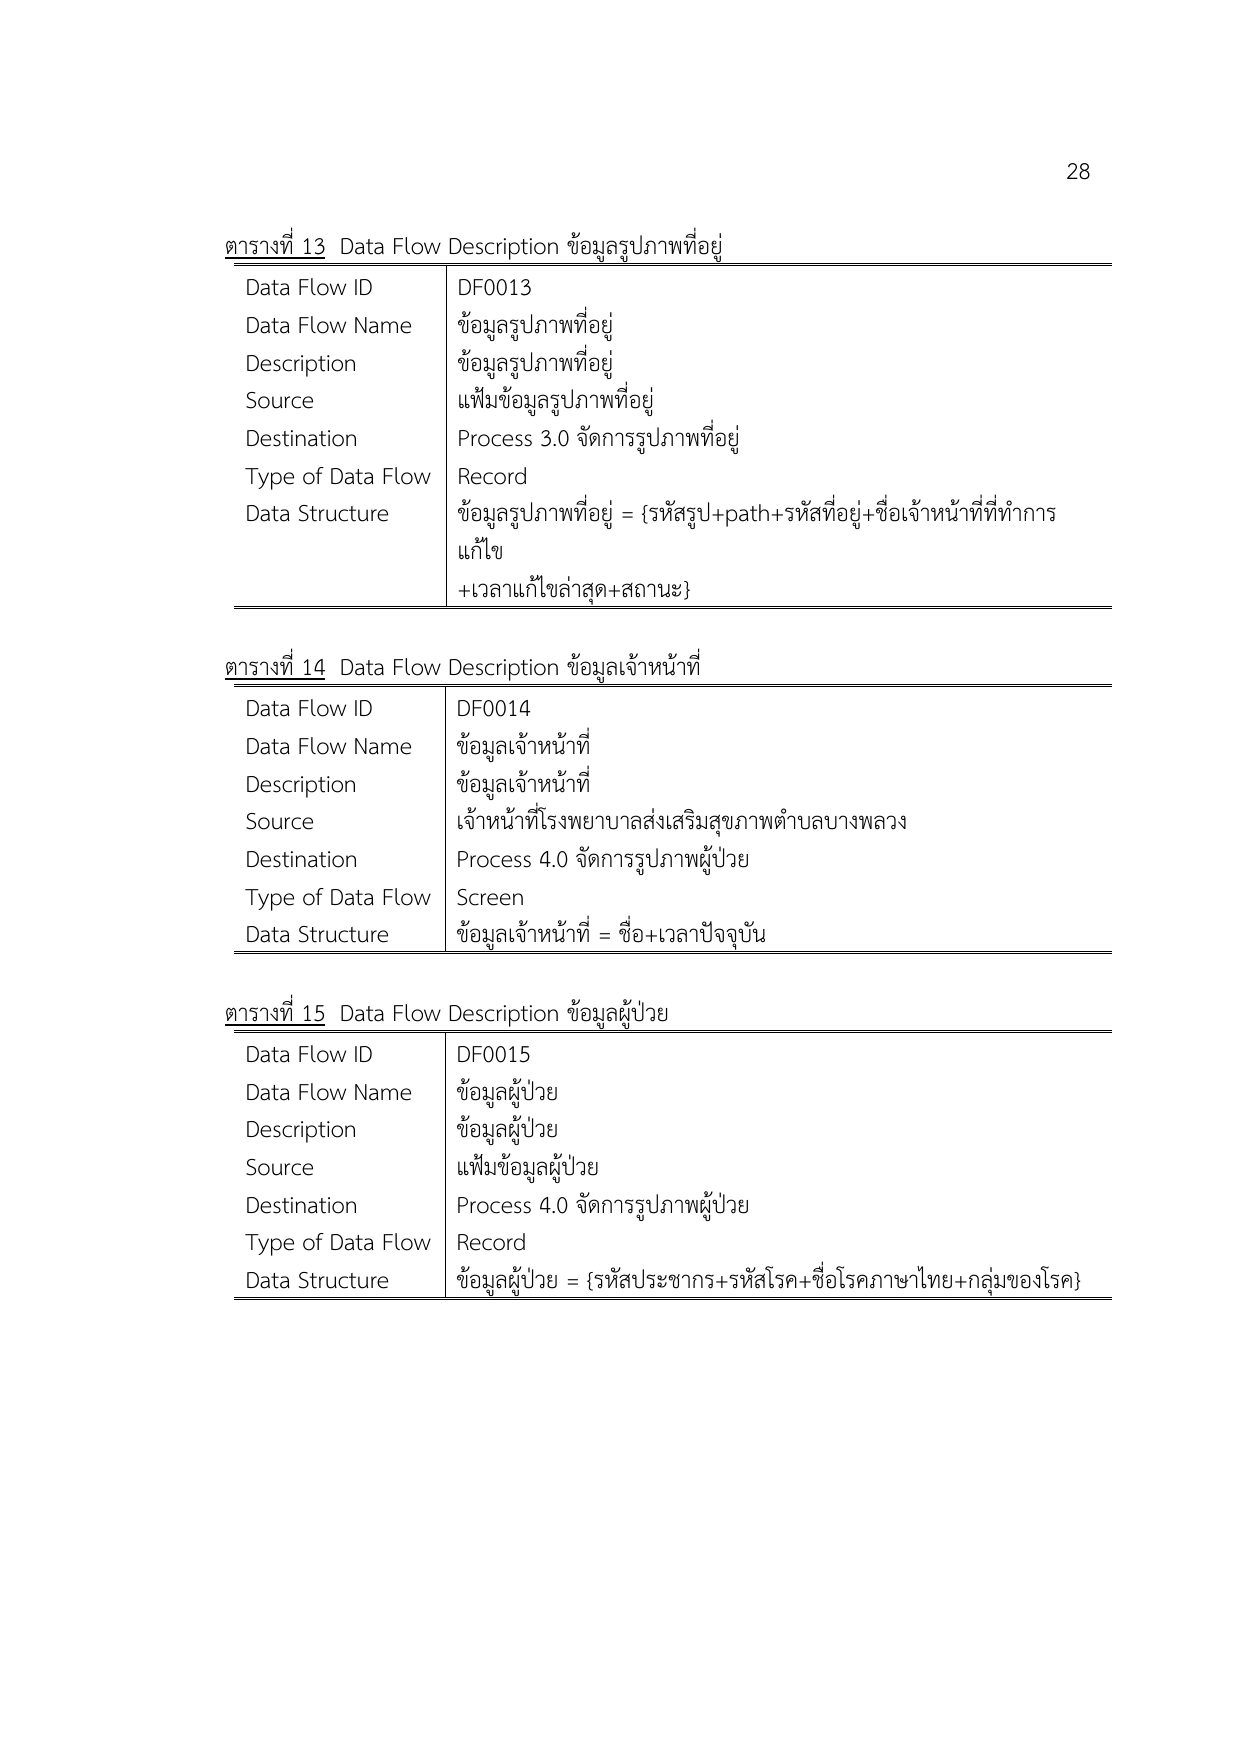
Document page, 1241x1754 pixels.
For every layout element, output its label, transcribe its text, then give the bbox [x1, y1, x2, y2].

text ตารางที่ 14 Data Flow Description ข้อมูลเจ้าหน้าที่ [225, 646, 1090, 684]
table_cell Type of Data Flow [234, 1221, 445, 1259]
table_header DF0014 [446, 687, 1112, 725]
table_cell Source [234, 800, 445, 838]
table_cell Data Flow Name [234, 1071, 445, 1108]
table_cell ข้อมูลผู้ป่วย [446, 1108, 1112, 1146]
table_cell Data Flow Name [234, 304, 446, 342]
table_cell เจ้าหน้าที่โรงพยาบาลส่งเสริมสุขภาพตำบลบางพลวง [446, 800, 1112, 838]
table_cell ข้อมูลผู้ป่วย [446, 1071, 1112, 1108]
table_cell ข้อมูลเจ้าหน้าที่ [446, 763, 1112, 800]
table_cell ข้อมูลรูปภาพที่อยู่ [447, 304, 1112, 342]
table_cell Type of Data Flow [234, 455, 446, 492]
table_header DF0015 [446, 1033, 1112, 1071]
text ตารางที่ 15 Data Flow Description ข้อมูลผู้ป่วย [225, 992, 1090, 1030]
table_cell Description [234, 1108, 445, 1146]
table_header Data Flow ID [234, 266, 446, 304]
table_cell Source [234, 1146, 445, 1184]
table_cell Record [447, 455, 1112, 492]
table_cell แฟ้มข้อมูลรูปภาพที่อยู่ [447, 379, 1112, 417]
table_cell Data Structure [234, 1259, 445, 1297]
table_cell Screen [446, 876, 1112, 913]
table_cell Process 4.0จัดการรูปภาพผู้ป่วย [446, 1184, 1112, 1221]
text ตารางที่ 13 Data Flow Description ข้อมูลรูปภาพที่อยู่ [225, 225, 1090, 263]
table_cell Process 4.0จัดการรูปภาพผู้ป่วย [446, 838, 1112, 876]
table_header Data Flow ID [234, 1033, 445, 1071]
table_cell Description [234, 342, 446, 379]
table_cell Description [234, 763, 445, 800]
table_cell Data Structure [234, 493, 446, 606]
table_cell ข้อมูลเจ้าหน้าที่ [446, 725, 1112, 763]
table_cell แฟ้มข้อมูลผู้ป่วย [446, 1146, 1112, 1184]
table_cell Destination [234, 838, 445, 876]
table_cell ข้อมูลผู้ป่วย = {รหัสประชากร+รหัสโรค+ชื่อโรคภาษาไทย+กลุ่มของโรค} [446, 1259, 1112, 1297]
table_cell Type of Data Flow [234, 876, 445, 913]
table_cell Record [446, 1221, 1112, 1259]
table_cell Source [234, 379, 446, 417]
table_cell Data Structure [234, 914, 445, 951]
table_header Data Flow ID [234, 687, 445, 725]
table_cell Process 3.0จัดการรูปภาพที่อยู่ [447, 417, 1112, 455]
table_header DF0013 [447, 266, 1112, 304]
table_cell ข้อมูลรูปภาพที่อยู่ = {รหัสรูป+path+รหัสที่อยู่+ชื่อเจ้าหน้าที่ที่ทำการแก้ไข +เวลาแก้ไขล่าสุด+สถานะ} [447, 493, 1112, 606]
table_cell ข้อมูลเจ้าหน้าที่ = ชื่อ+เวลาปัจจุบัน [446, 914, 1112, 951]
table_cell Destination [234, 1184, 445, 1221]
table_cell ข้อมูลรูปภาพที่อยู่ [447, 342, 1112, 379]
table_cell Destination [234, 417, 446, 455]
table_cell Data Flow Name [234, 725, 445, 763]
